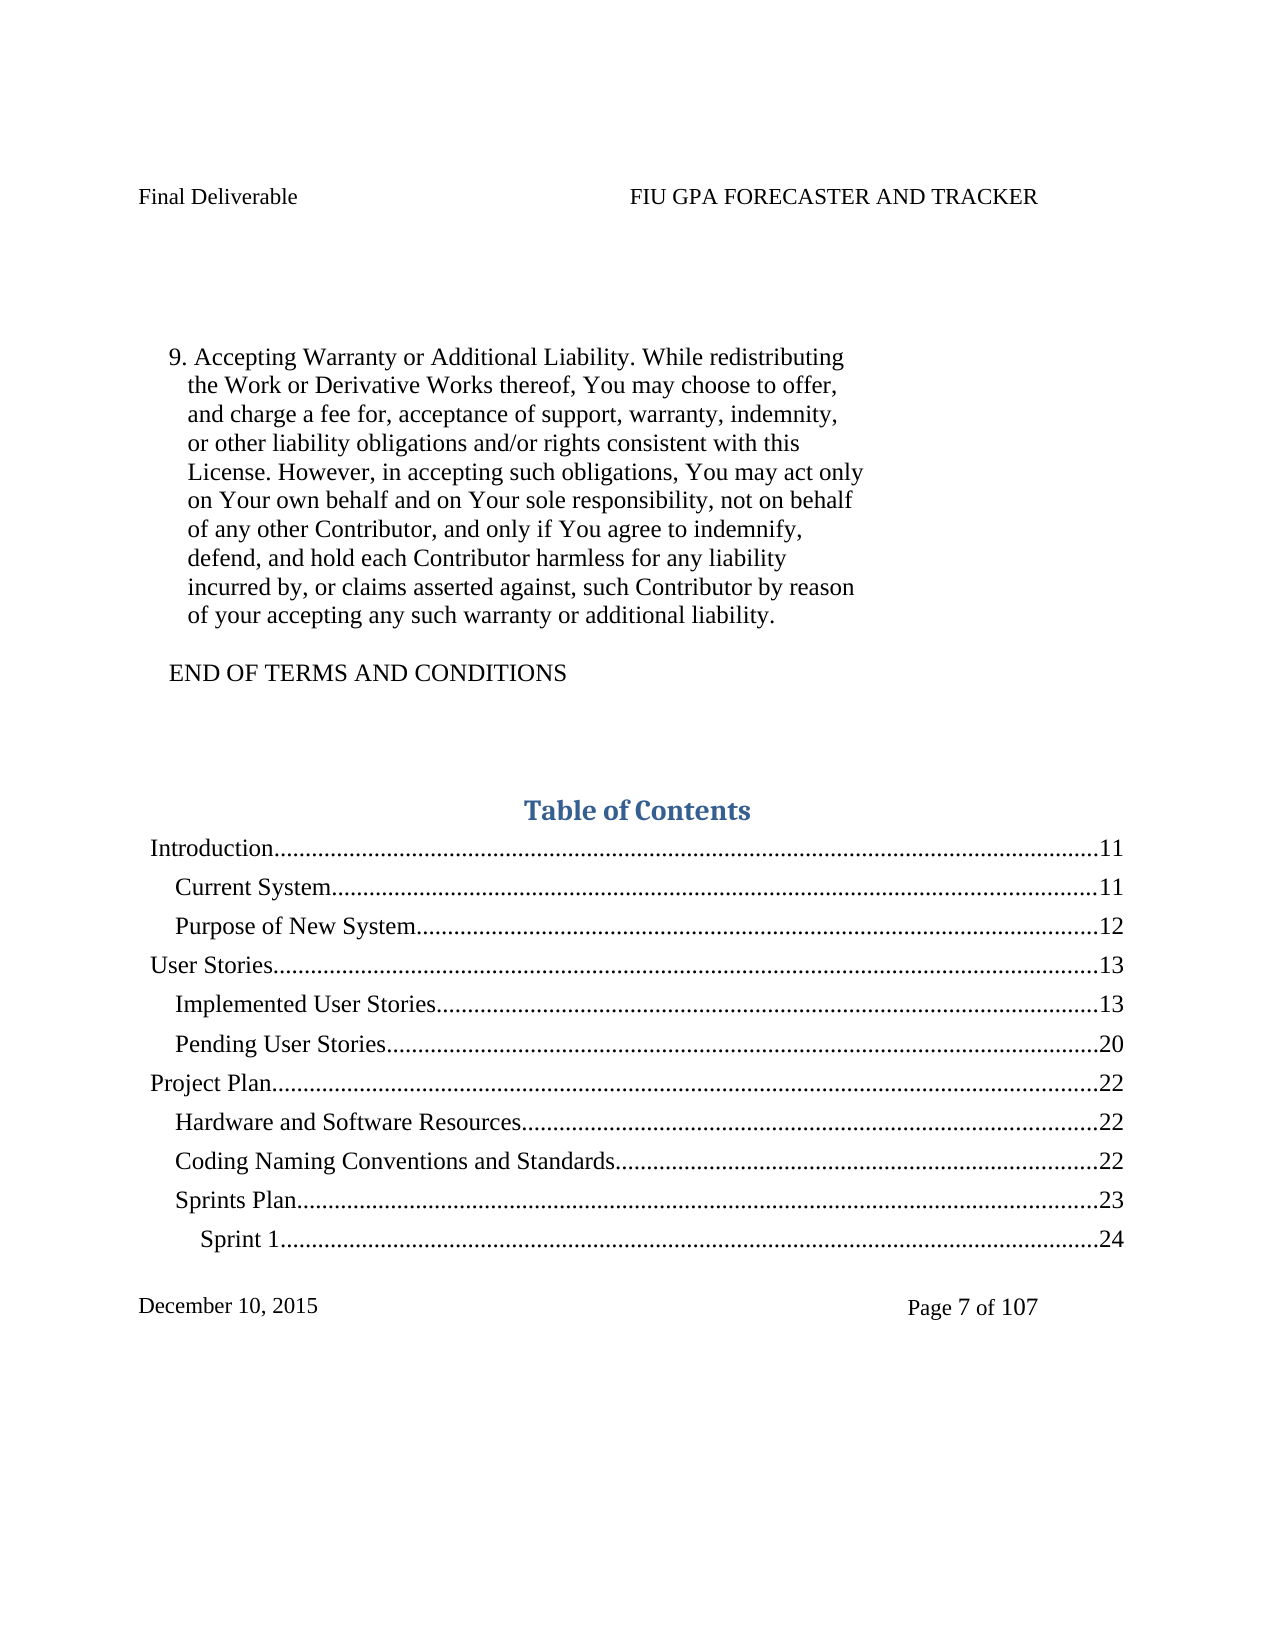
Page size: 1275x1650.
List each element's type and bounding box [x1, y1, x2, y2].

text [150, 313, 1125, 687]
